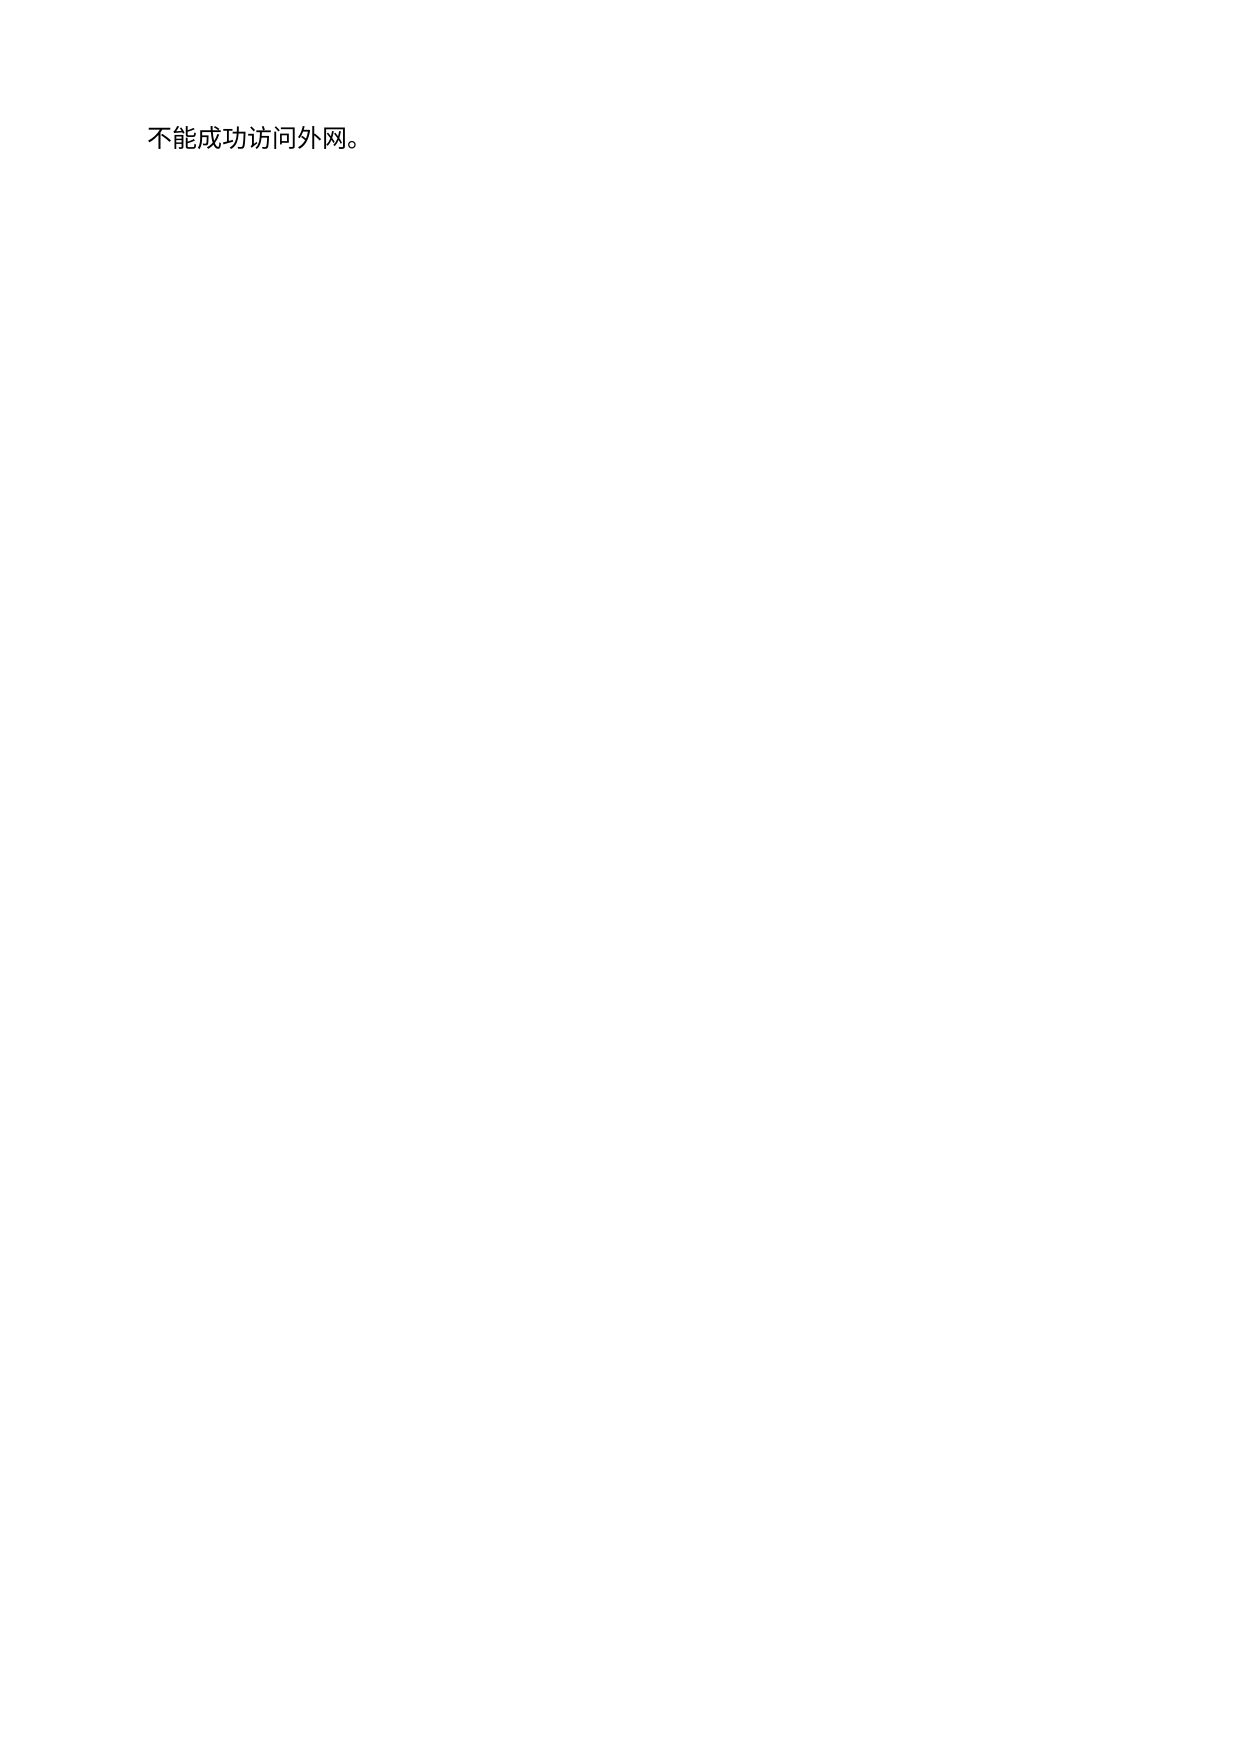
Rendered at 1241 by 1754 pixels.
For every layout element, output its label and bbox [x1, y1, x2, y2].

text [148, 118, 1135, 154]
